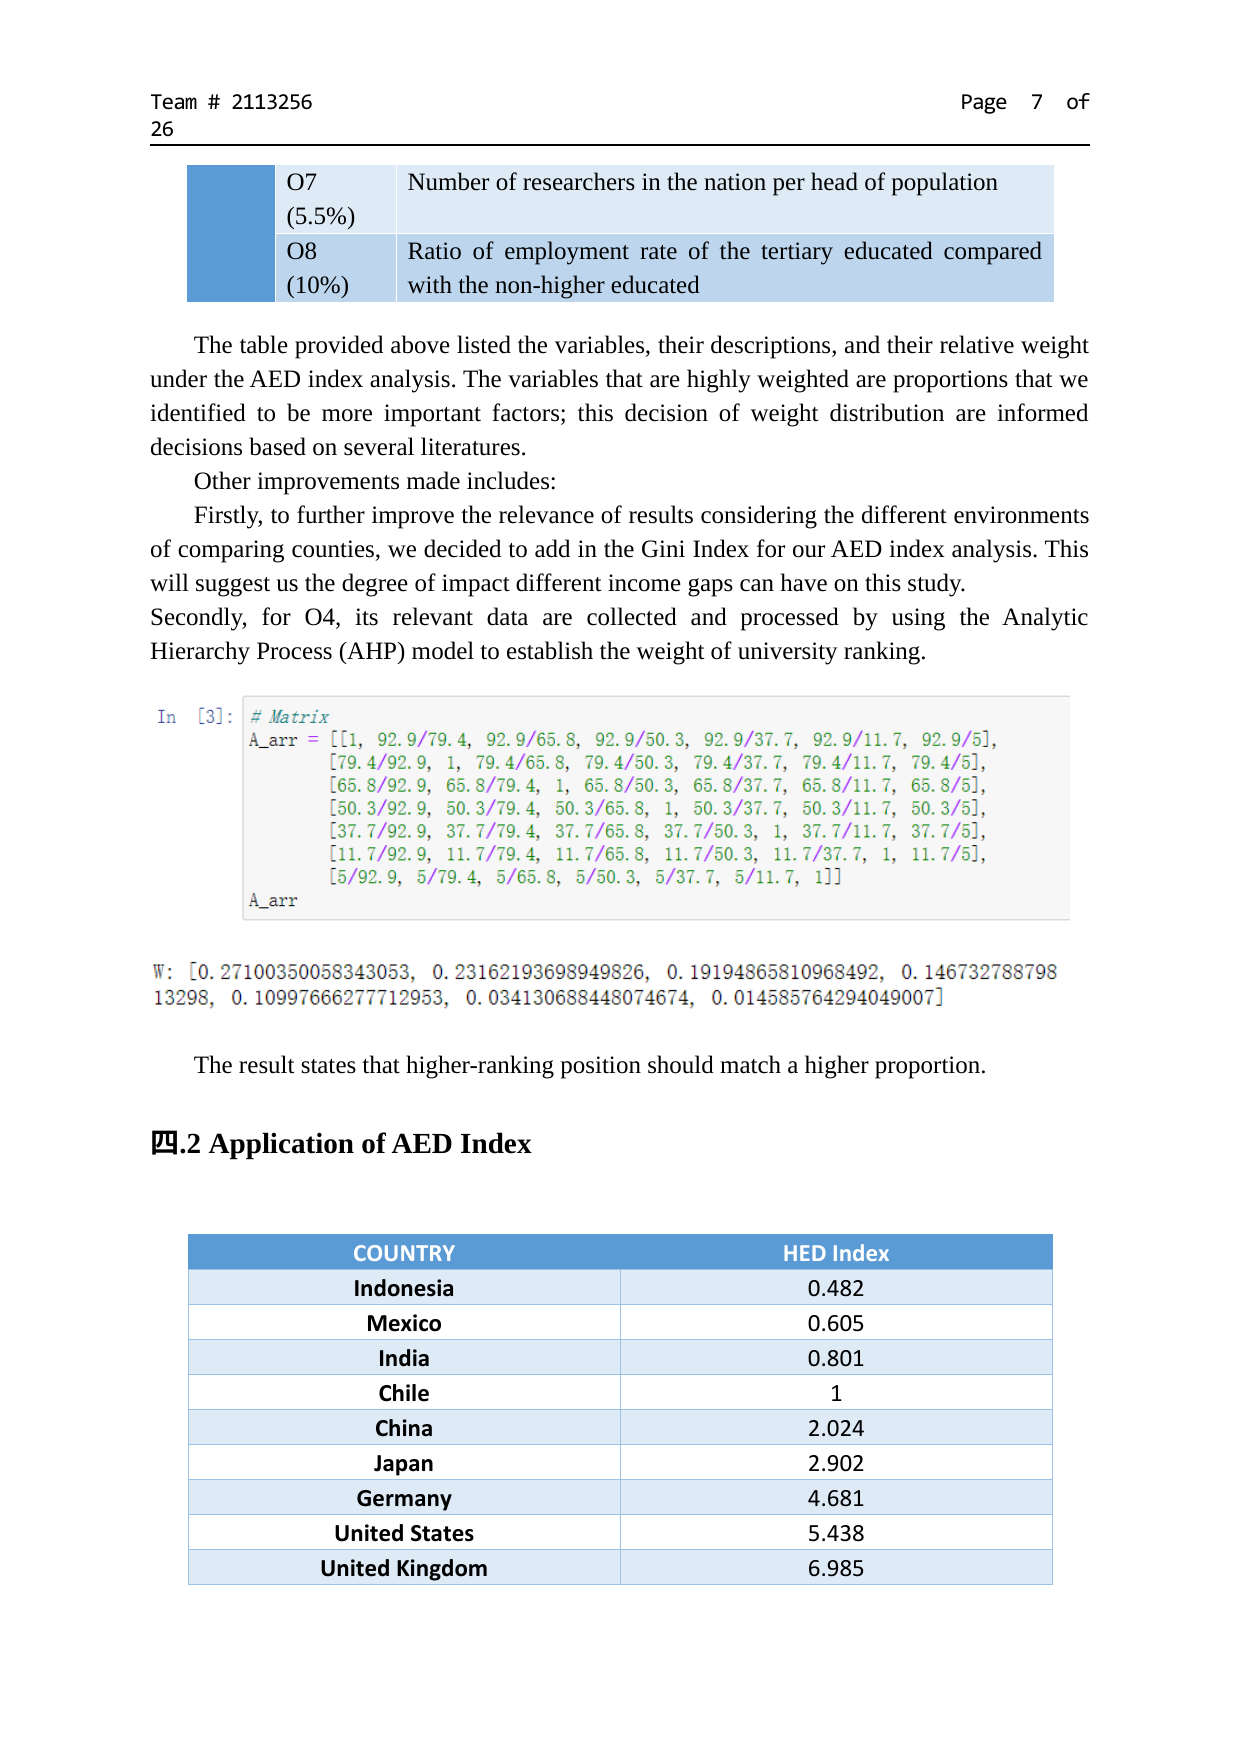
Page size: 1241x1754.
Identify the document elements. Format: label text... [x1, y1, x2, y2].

table_cell Ratio of employment rate of the tertiary educated compared with the non-higher educated [397, 234, 1054, 302]
table_cell O8 (10%) [276, 234, 396, 302]
table_cell 2.902 [621, 1445, 1052, 1479]
text Other improvements made includes: [150, 464, 1090, 498]
table_header HED Index [621, 1235, 1052, 1269]
table_cell United Kingdom [189, 1550, 620, 1584]
text The table provided above listed the variables, their descriptions, and their relative weight under the AED index analysis. The variables that are highly weighted are proportions that we identified to be more important factors; this decision of weight distribution are informed decisions based on several literatures. [150, 328, 1090, 464]
picture [150, 956, 1072, 1011]
table_cell Japan [189, 1445, 620, 1479]
table_cell O7 (5.5%) [276, 165, 396, 233]
text Secondly, for O4, its relevant data are collected and processed by using the Analytic Hierarchy Process (AHP) model to establish the weight of university ranking. [150, 599, 1090, 667]
table_cell India [189, 1340, 620, 1374]
table_cell Indonesia [189, 1270, 620, 1304]
table_cell United States [189, 1515, 620, 1549]
table_cell Mexico [189, 1305, 620, 1339]
subtitle Application of AED Index [150, 1107, 1090, 1175]
table_cell 0.605 [621, 1305, 1052, 1339]
table_cell 6.985 [621, 1550, 1052, 1584]
table_cell 4.681 [621, 1480, 1052, 1514]
table_cell 0.801 [621, 1340, 1052, 1374]
table_cell Number of researchers in the nation per head of population [397, 165, 1054, 233]
table_cell 5.438 [621, 1515, 1052, 1549]
table_cell Germany [189, 1480, 620, 1514]
picture [150, 692, 1071, 928]
table_cell China [189, 1410, 620, 1444]
table_cell Chile [189, 1375, 620, 1409]
table_cell 0.482 [621, 1270, 1052, 1304]
table_cell 1 [621, 1375, 1052, 1409]
table_header COUNTRY [189, 1235, 620, 1269]
table_cell 2.024 [621, 1410, 1052, 1444]
text The result states that higher-ranking position should match a higher proportion. [150, 1048, 1090, 1082]
text Firstly, to further improve the relevance of results considering the different environments of comparing counties, we decided to add in the Gini Index for our AED index analysis. This will suggest us the degree of impact different income gaps can have on this study. [150, 498, 1090, 599]
